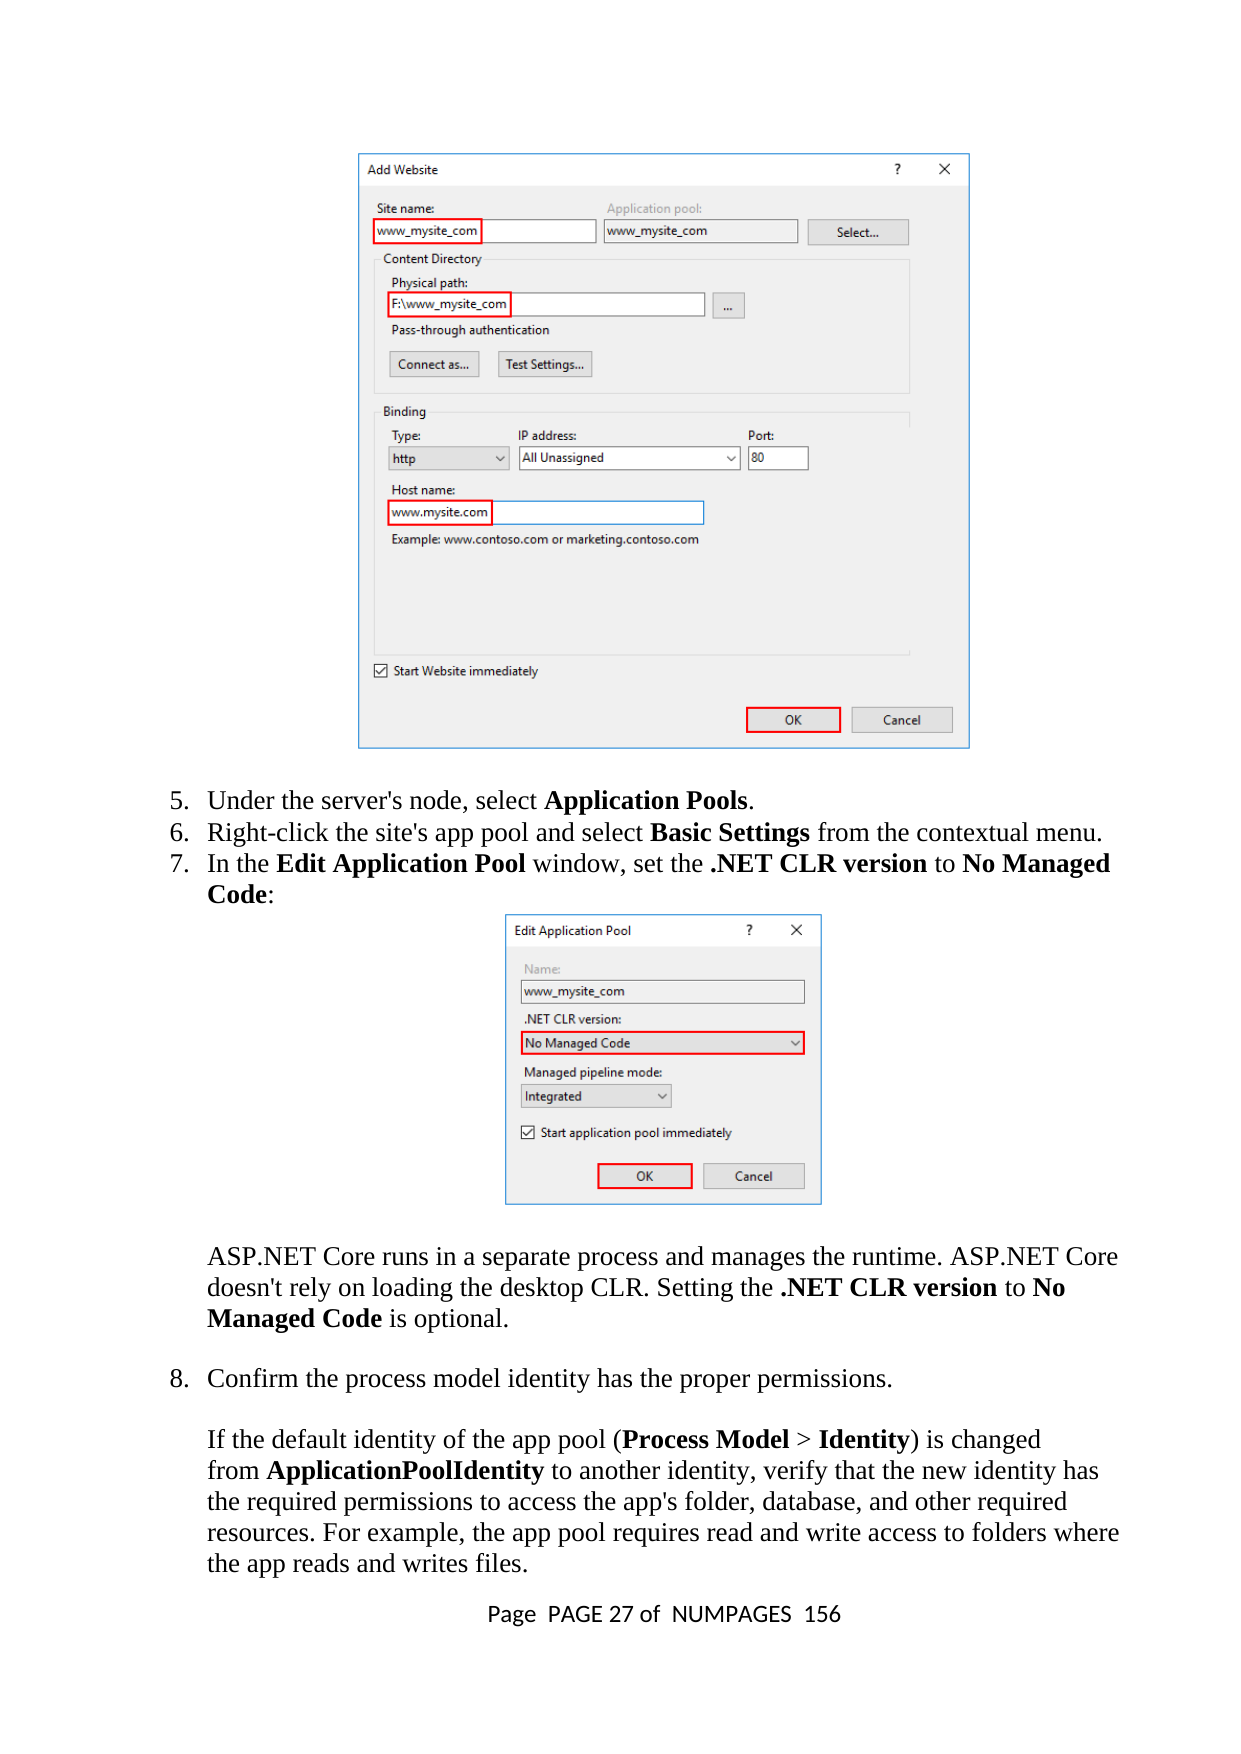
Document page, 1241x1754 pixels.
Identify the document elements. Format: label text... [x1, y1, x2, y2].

picture [354, 147, 975, 756]
picture [501, 908, 827, 1211]
list In the Edit Application Pool window, set the .NET CLR version to No Managed Code: [169, 847, 1122, 909]
text If the default identity of the app pool (Process Model > Identity) is changed from ApplicationPoolIdentity to another identity, verify that the new identity has the required permissions to access the app's folder, database, and other required resources. For example, the app pool requires read and write access to folders where the app reads and writes files. [207, 1423, 1122, 1578]
list Under the server's node, select Application Pools. [169, 784, 1122, 816]
list Right-click the site's app pool and select Basic Settings from the contextual menu. [169, 816, 1122, 847]
list Confirm the process model identity has the proper permissions. [169, 1362, 1122, 1394]
text ASP.NET Core runs in a separate process and manages the runtime. ASP.NET Core doesn't rely on loading the desktop CLR. Setting the .NET CLR version to No Managed Code is optional. [207, 1240, 1122, 1333]
